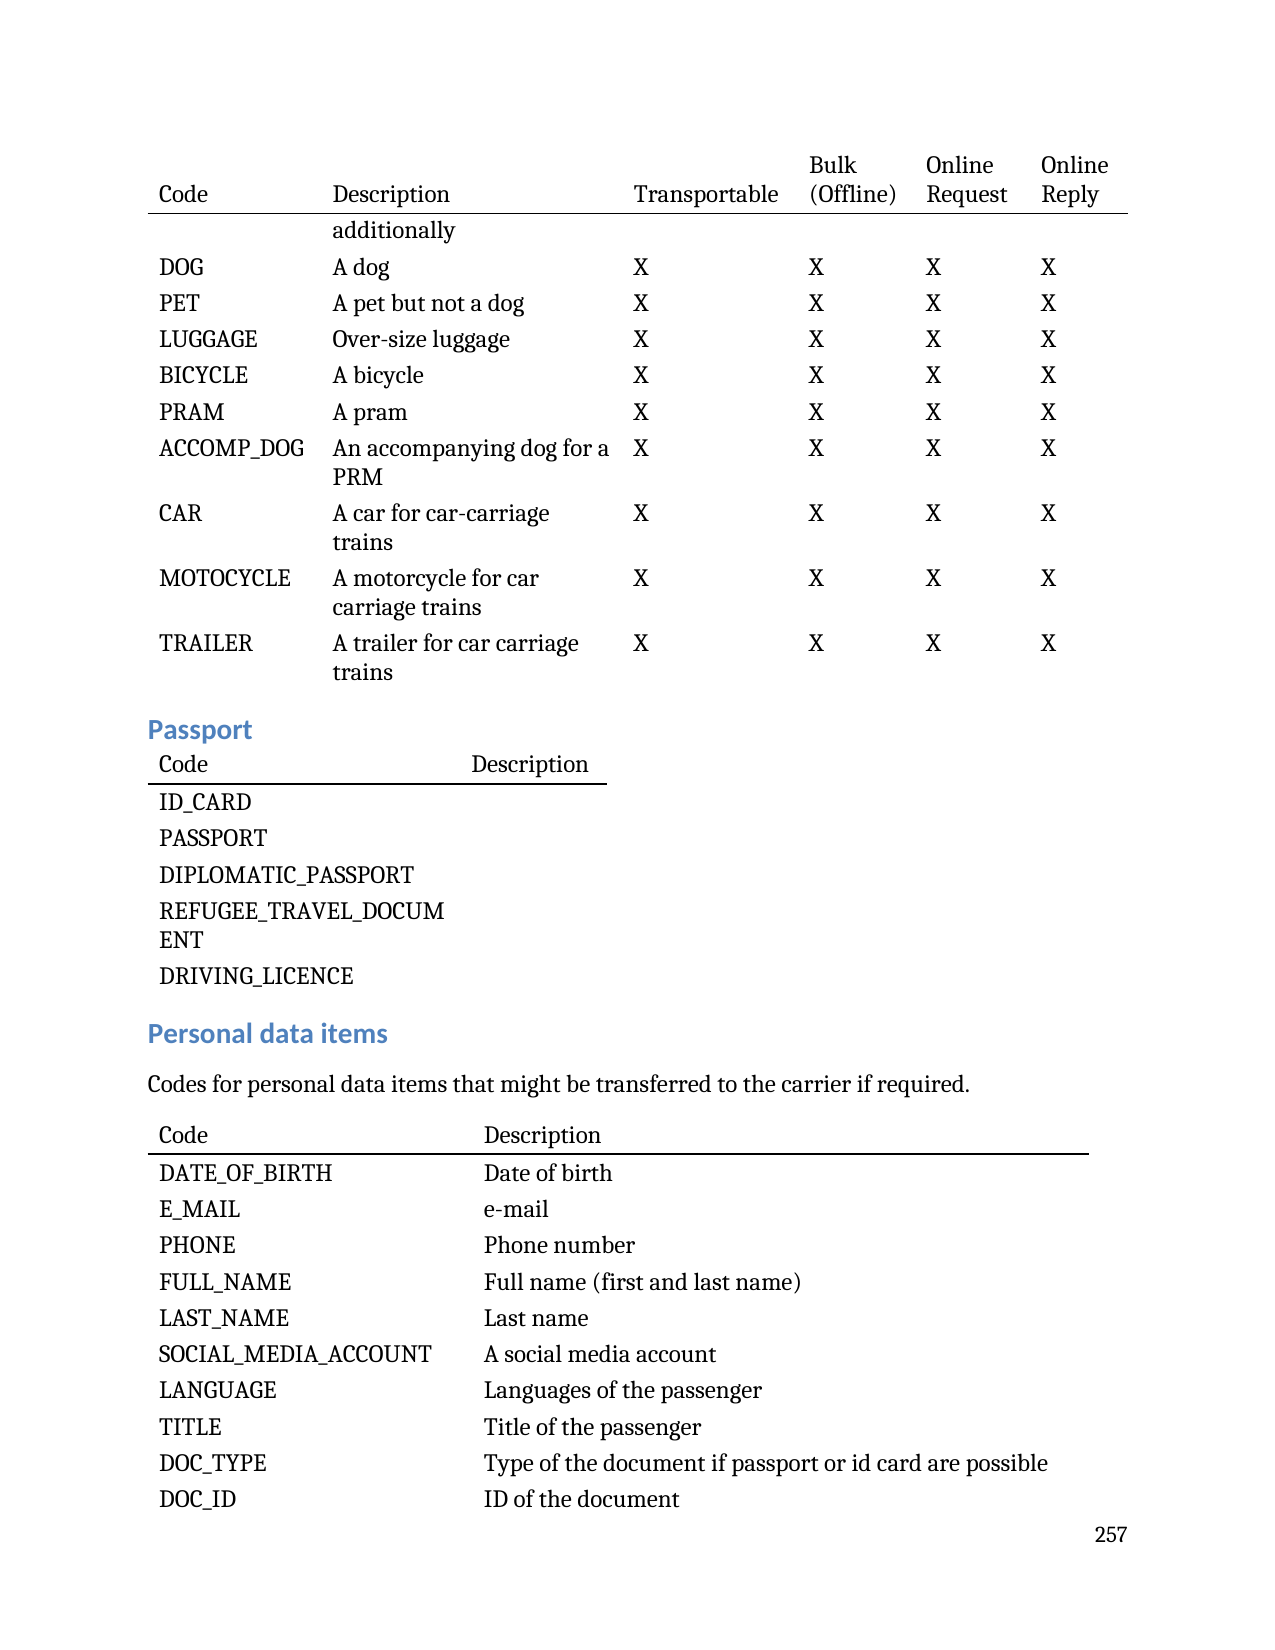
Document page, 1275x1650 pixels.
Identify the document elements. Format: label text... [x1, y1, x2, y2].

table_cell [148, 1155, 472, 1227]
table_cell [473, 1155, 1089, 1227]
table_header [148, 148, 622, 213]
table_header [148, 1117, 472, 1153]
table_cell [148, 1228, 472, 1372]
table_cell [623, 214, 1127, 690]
subtitle Personal data items [148, 1015, 1127, 1051]
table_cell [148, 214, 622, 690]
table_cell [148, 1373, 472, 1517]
text Codes for personal data items that might be transferred to the carrier if required. [148, 1069, 1127, 1098]
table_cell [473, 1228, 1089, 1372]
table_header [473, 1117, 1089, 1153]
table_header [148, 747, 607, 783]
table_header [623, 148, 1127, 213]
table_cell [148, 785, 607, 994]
subtitle Passport [148, 711, 1127, 747]
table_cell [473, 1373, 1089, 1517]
